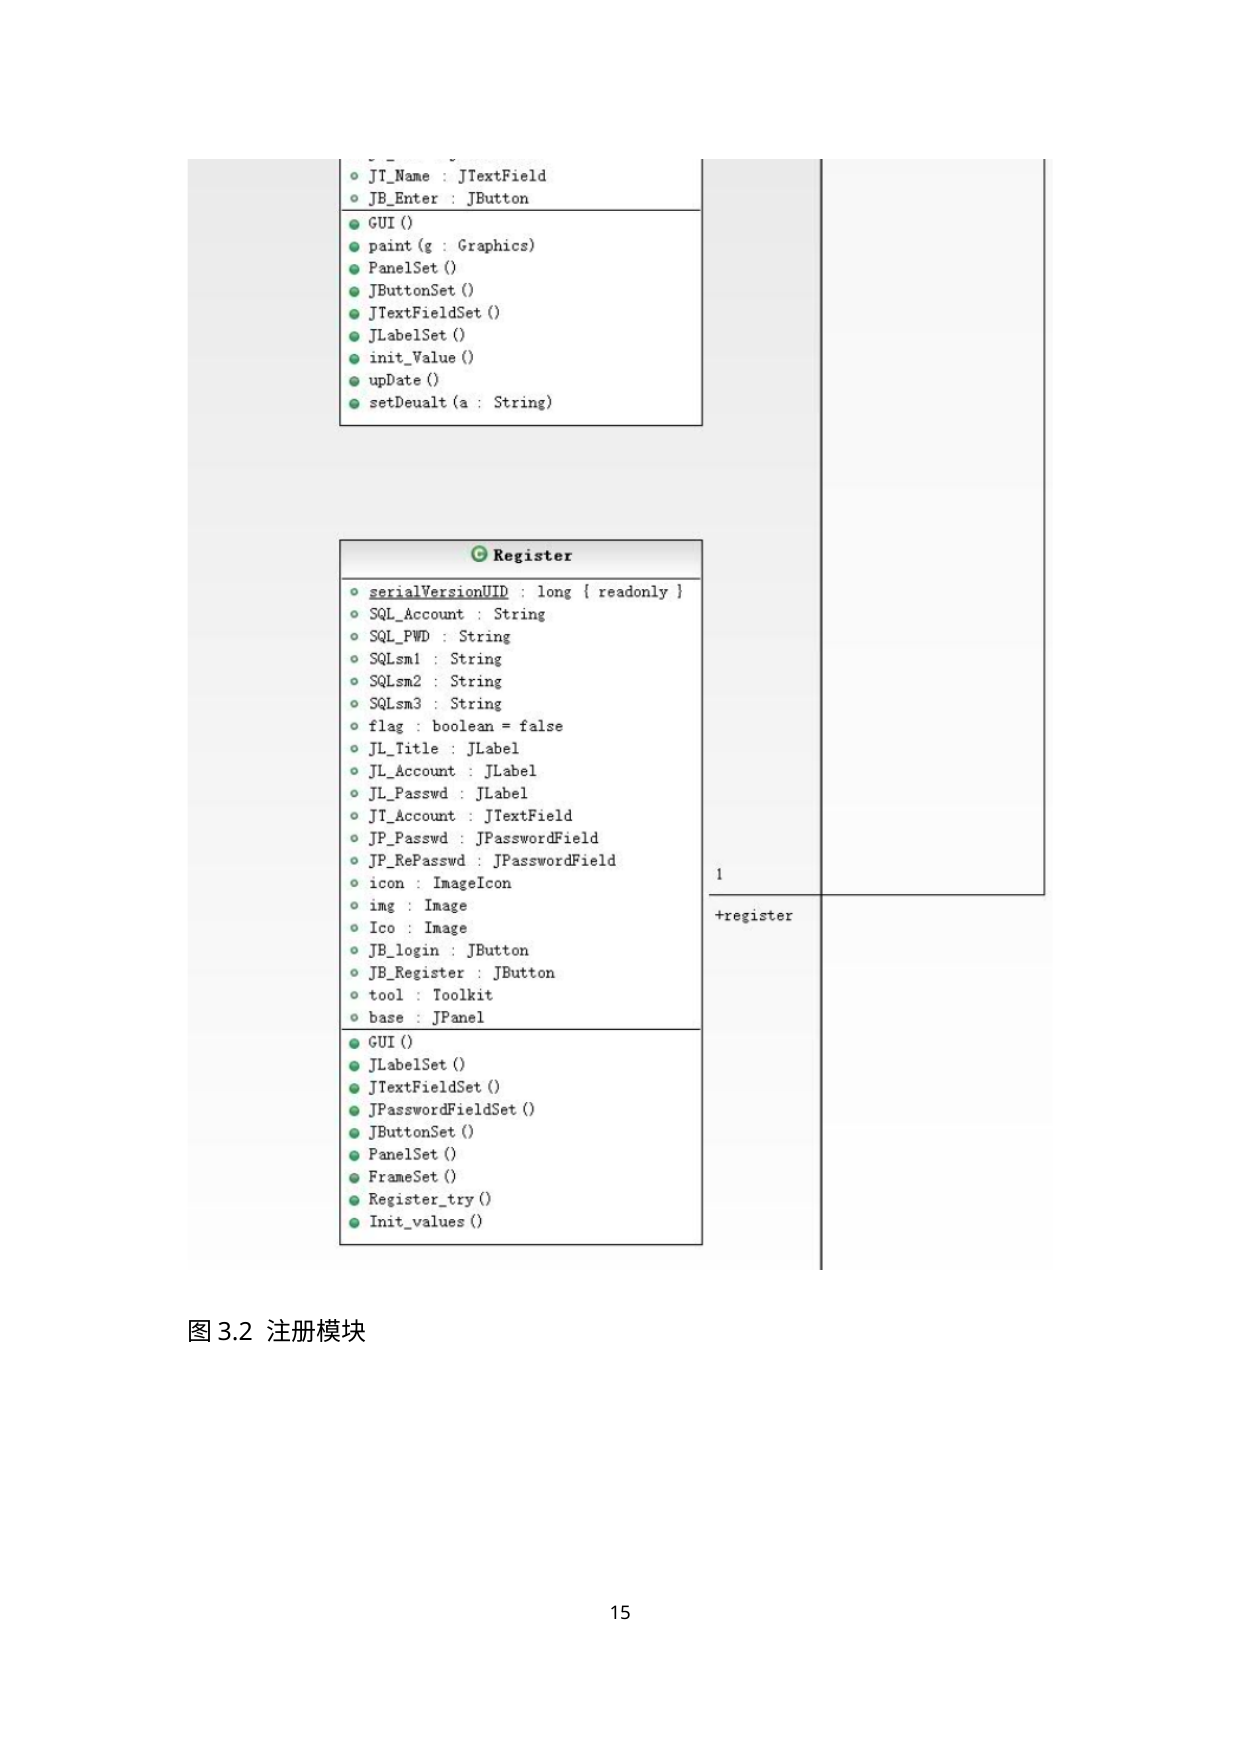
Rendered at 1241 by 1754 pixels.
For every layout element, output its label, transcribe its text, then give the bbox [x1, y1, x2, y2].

picture [187, 159, 1053, 1270]
text 图3.2 注册模块 [187, 1270, 1053, 1362]
